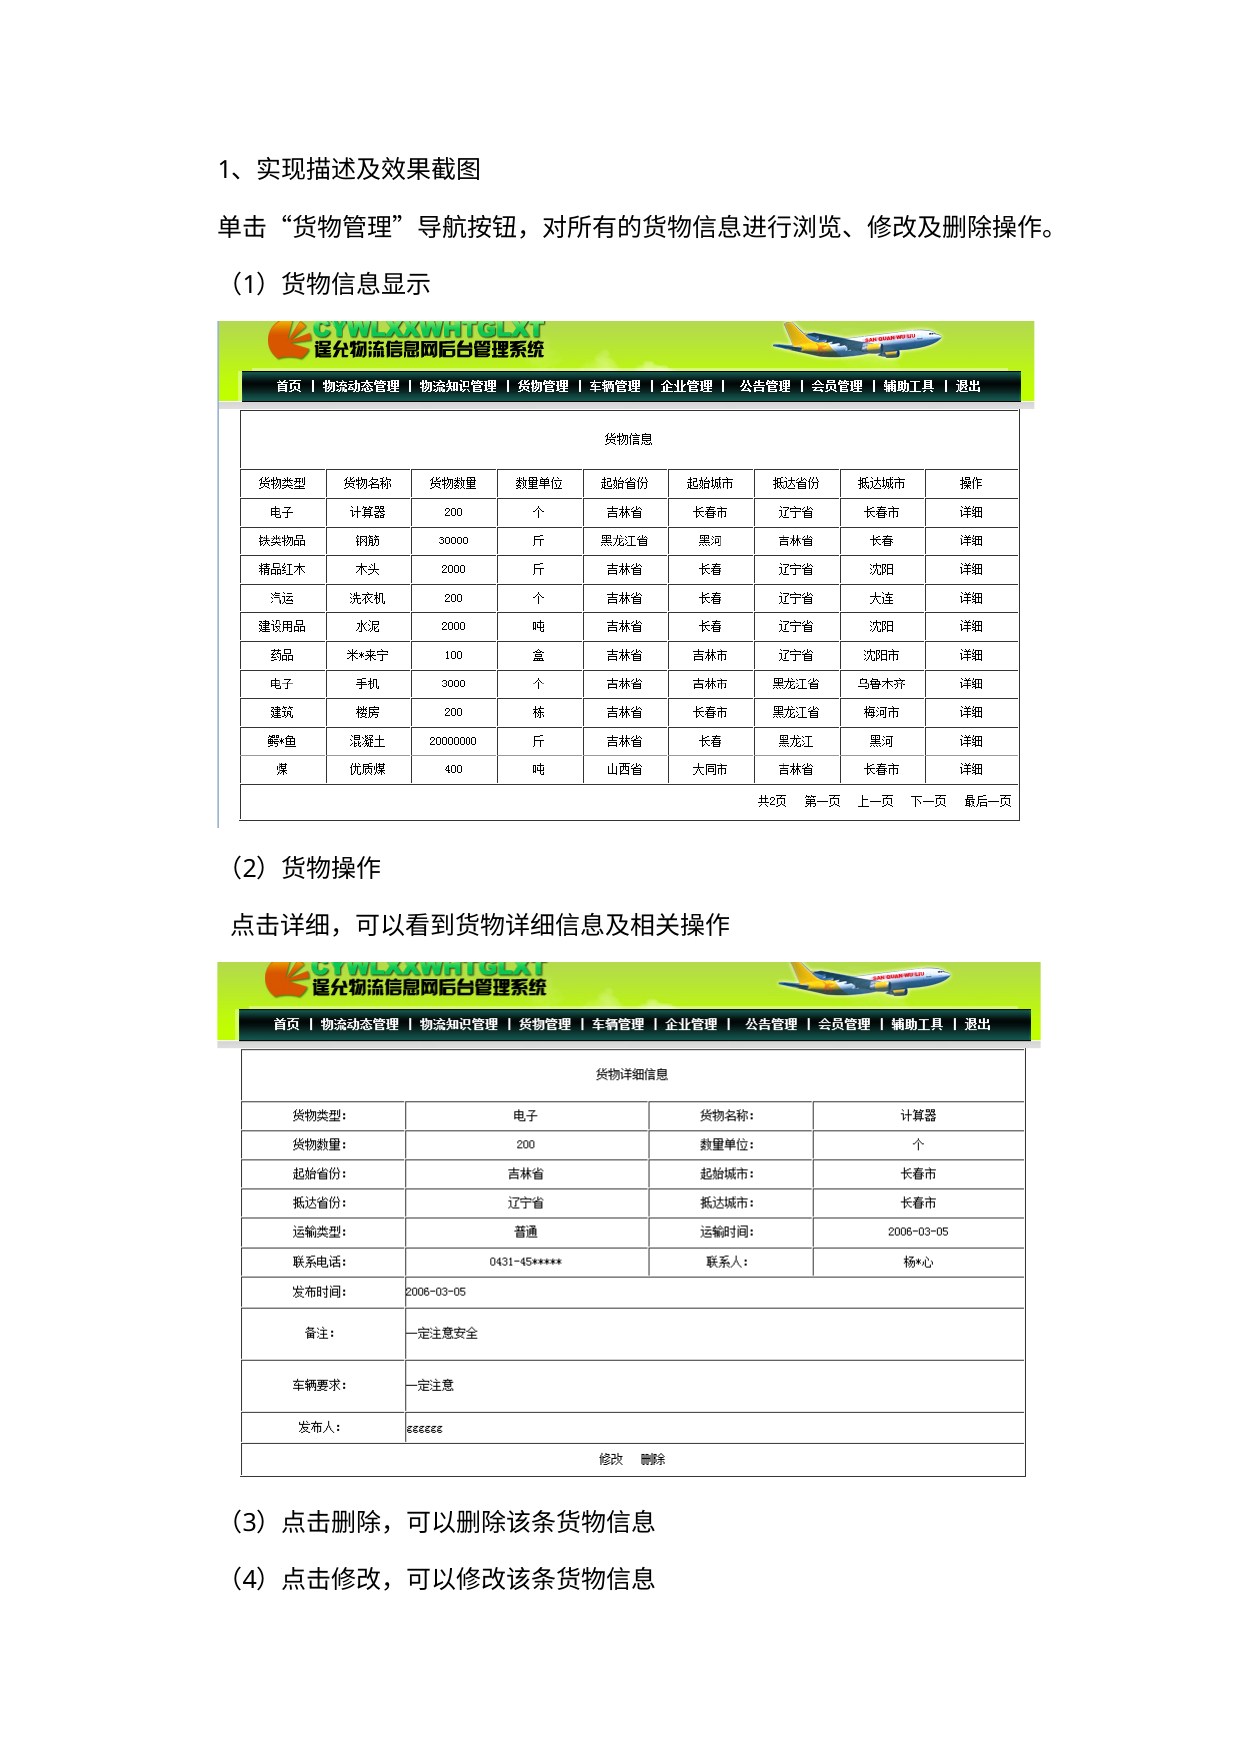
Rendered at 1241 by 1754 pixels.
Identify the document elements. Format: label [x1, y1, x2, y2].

picture [217, 321, 1035, 828]
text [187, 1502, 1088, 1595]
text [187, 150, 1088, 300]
picture [217, 962, 1041, 1482]
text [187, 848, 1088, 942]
